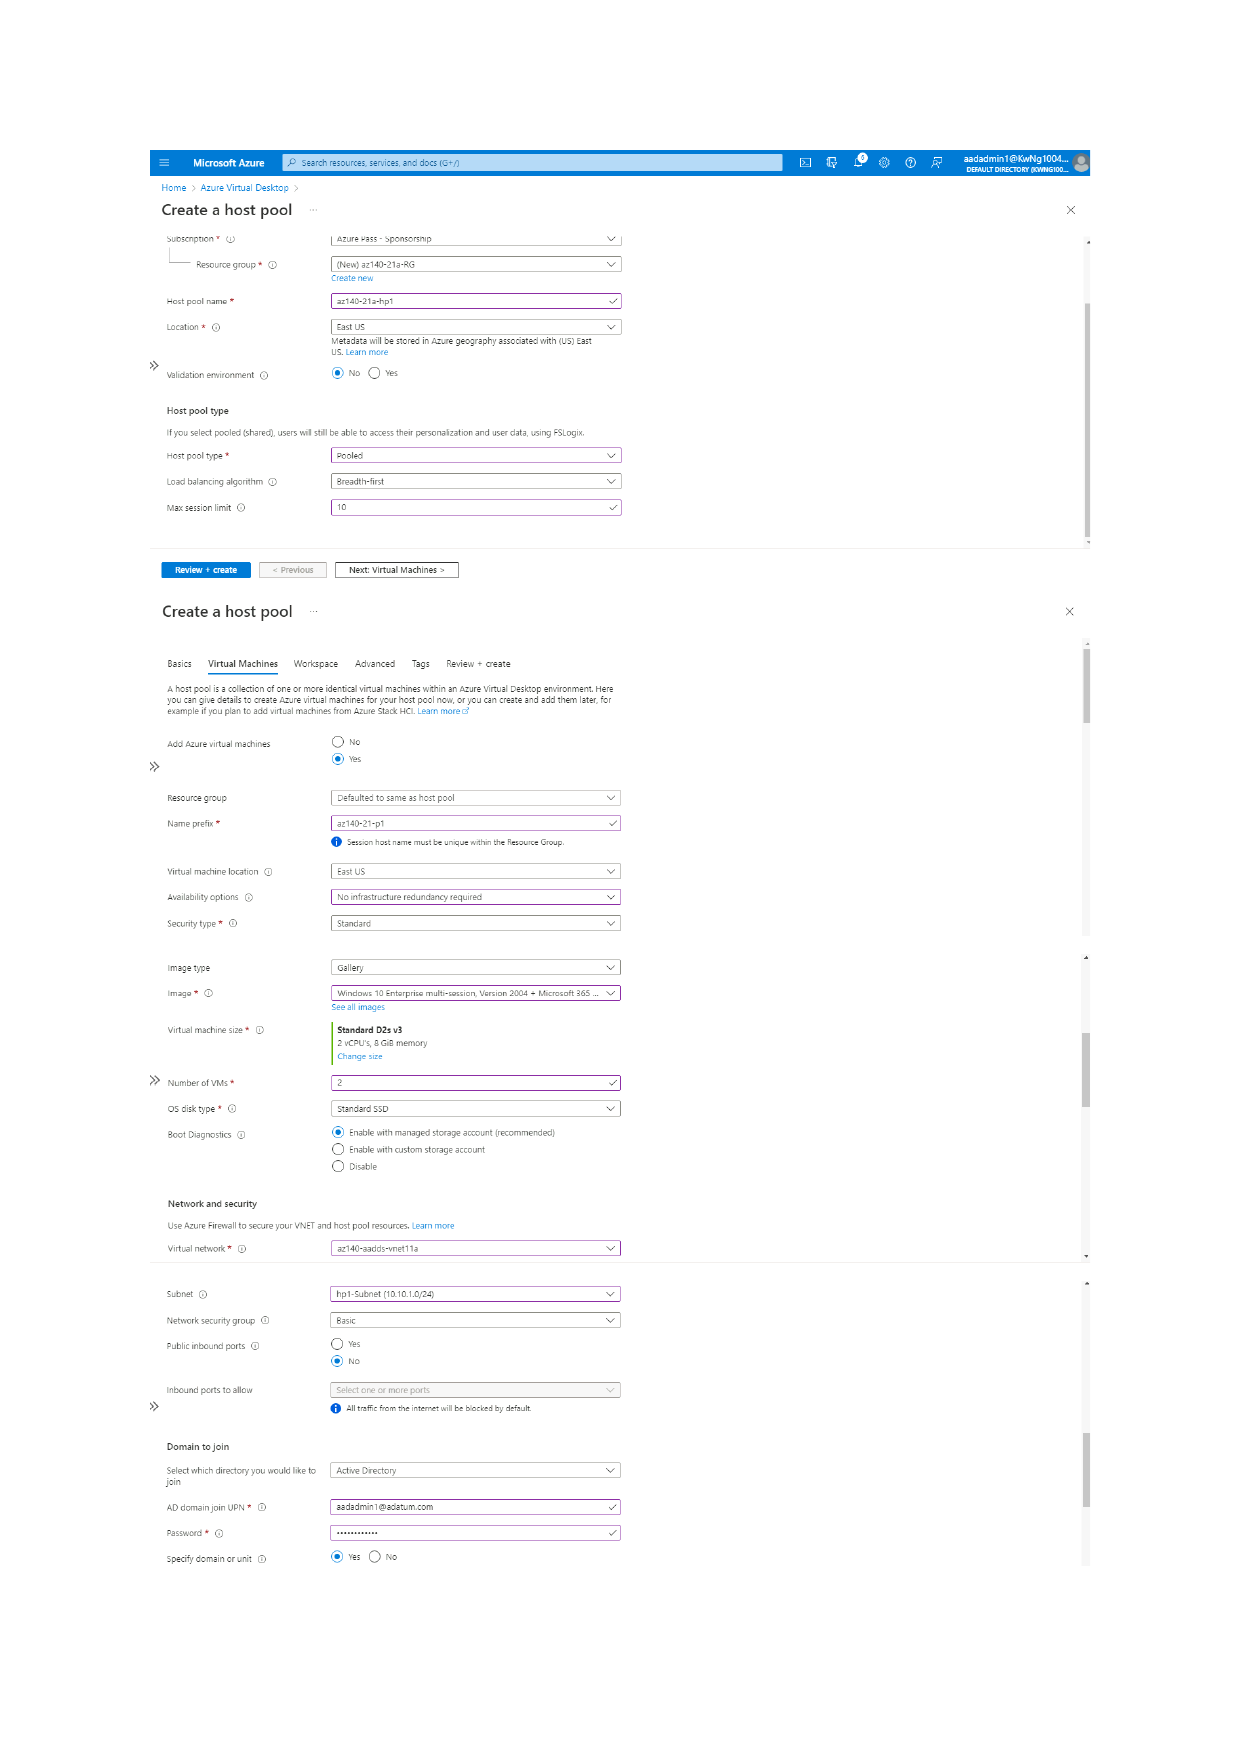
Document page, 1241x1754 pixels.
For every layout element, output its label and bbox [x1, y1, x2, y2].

picture [150, 598, 1091, 936]
picture [150, 1281, 1091, 1566]
picture [150, 150, 1091, 581]
picture [150, 954, 1091, 1263]
